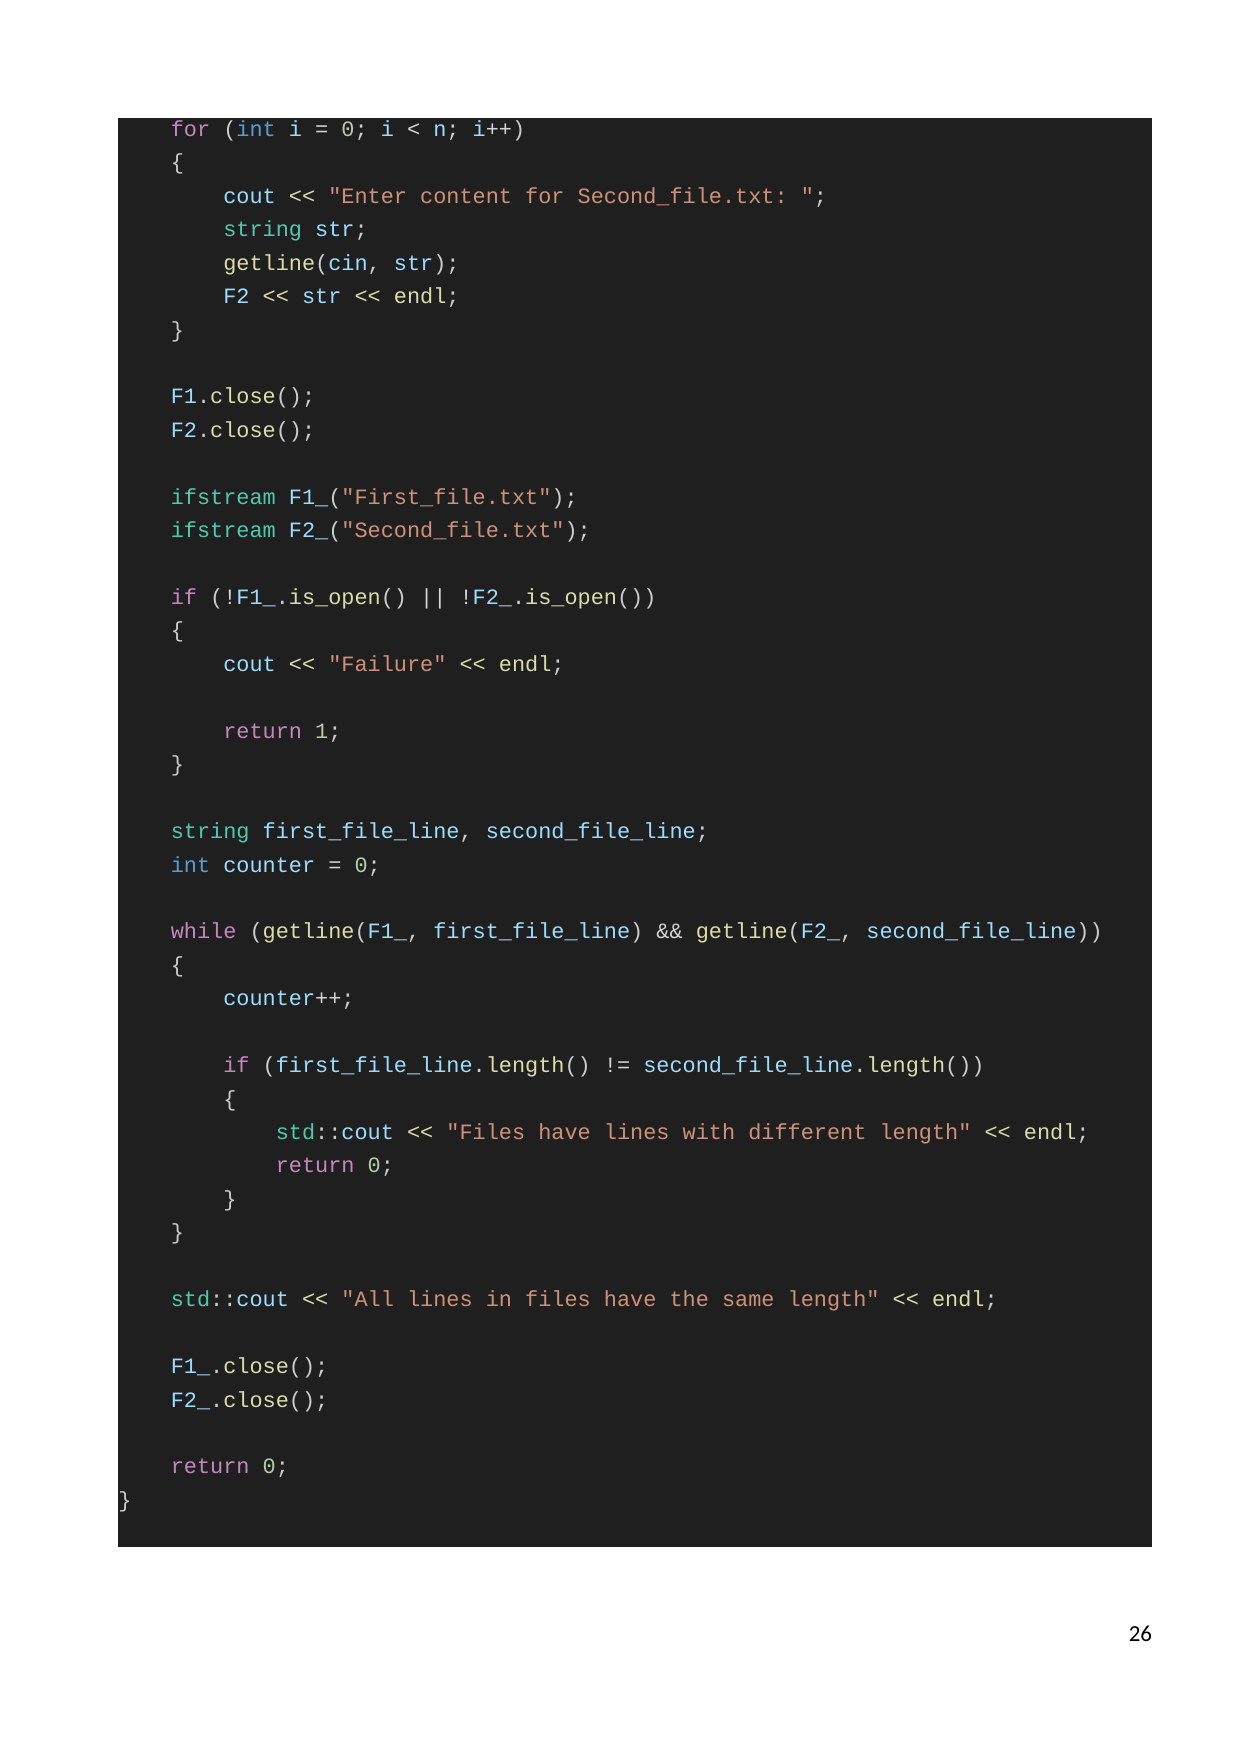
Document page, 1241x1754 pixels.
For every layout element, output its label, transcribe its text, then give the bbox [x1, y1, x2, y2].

text { [118, 1088, 1152, 1113]
text } [118, 1222, 1152, 1246]
text { [118, 620, 1152, 644]
text } [118, 1489, 1152, 1514]
text return 0; [118, 1155, 1152, 1179]
text } [118, 1188, 1152, 1213]
text string first_file_line, second_file_line; [118, 820, 1152, 845]
text ifstream F2_("Second_file.txt"); [118, 519, 1152, 544]
text return 0; [118, 1456, 1152, 1480]
text F2 << str << endl; [118, 285, 1152, 310]
text while (getline(F1_, first_file_line) && getline(F2_, second_file_line)) [118, 921, 1152, 945]
text F1.close(); [118, 386, 1152, 410]
text { [118, 954, 1152, 979]
text if (!F1_.is_open() || !F2_.is_open()) [118, 586, 1152, 611]
text F1_.close(); [118, 1355, 1152, 1380]
text } [118, 319, 1152, 343]
text cout << "Enter content for Second_file.txt: "; [118, 185, 1152, 210]
text for (int i = 0; i < n; i++) [118, 118, 1152, 143]
text std::cout << "All lines in files have the same length" << endl; [118, 1288, 1152, 1313]
text string str; [118, 218, 1152, 243]
text getline(cin, str); [118, 252, 1152, 277]
text ifstream F1_("First_file.txt"); [118, 486, 1152, 511]
text int counter = 0; [118, 854, 1152, 878]
text if (first_file_line.length() != second_file_line.length()) [118, 1054, 1152, 1079]
text cout << "Failure" << endl; [118, 653, 1152, 678]
text F2.close(); [118, 419, 1152, 444]
text { [118, 152, 1152, 176]
text std::cout << "Files have lines with different length" << endl; [118, 1121, 1152, 1146]
text F2_.close(); [118, 1389, 1152, 1413]
text } [118, 753, 1152, 778]
text return 1; [118, 720, 1152, 745]
text counter++; [118, 987, 1152, 1012]
